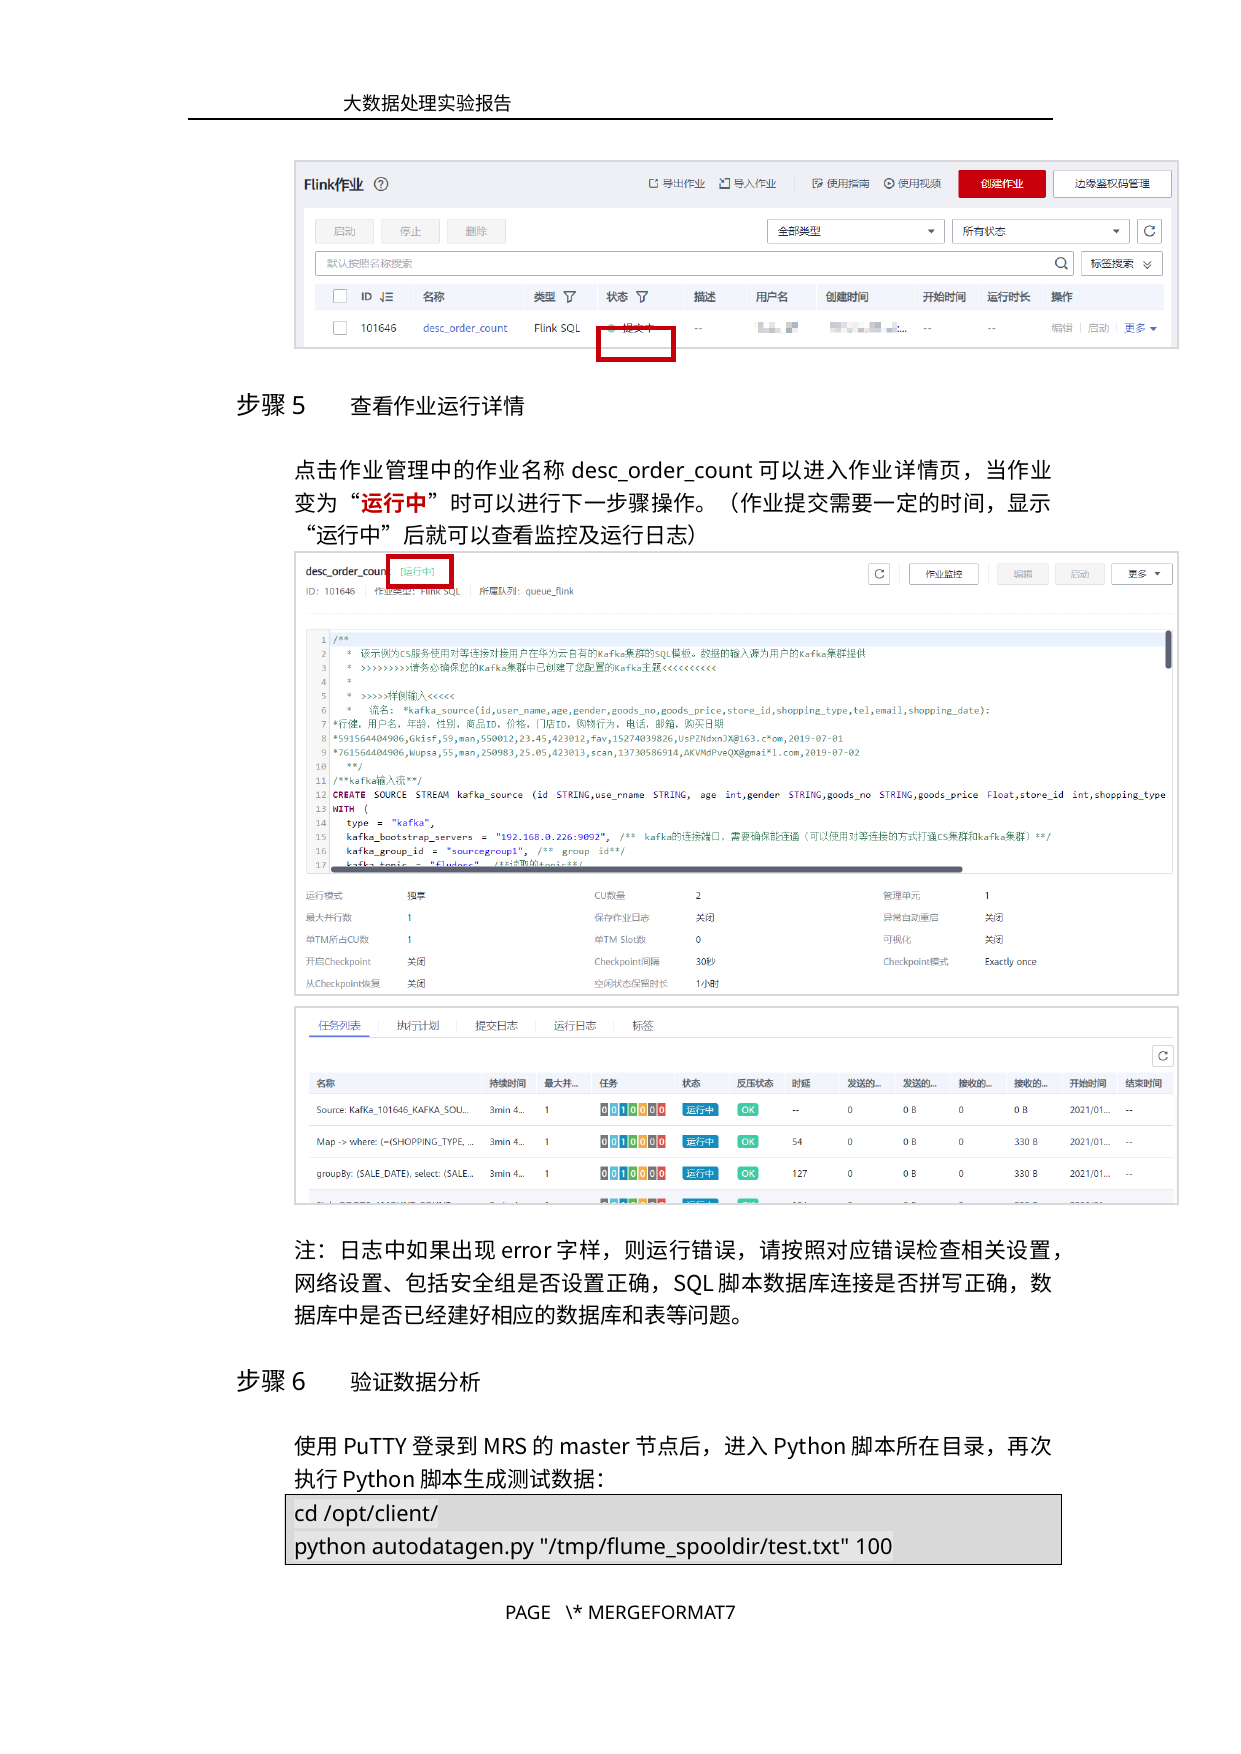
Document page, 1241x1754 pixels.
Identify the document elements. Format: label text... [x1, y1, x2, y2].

picture [296, 553, 1177, 994]
text 验证数据分析 [306, 1347, 1053, 1412]
text 注：日志中如果出现error字样，则运行错误，请按照对应错误检查相关设置，网络设置、包括安全组是否设置正确，SQL脚本数据库连接是否拼写正确，数据库中是否已经建好相应的数据库和表等问题。 [294, 1233, 1053, 1331]
text 点击作业管理中的作业名称desc_order_count可以进入作业详情页，当作业变为“运行中”时可以进行下一步骤操作。（作业提交需要一定的时间，显示“运行中”后就可以查看监控及运行日志） [294, 453, 1053, 551]
text 查看作业运行详情 [306, 371, 1053, 436]
text python autodatagen.py "/tmp/flume_spooldir/test.txt" 100 [286, 1526, 1061, 1564]
text 使用PuTTY登录到MRS的master节点后，进入Python脚本所在目录，再次执行Python脚本生成测试数据： [294, 1429, 1053, 1494]
picture [601, 330, 671, 347]
picture [296, 162, 1177, 347]
text cd /opt/client/ [286, 1495, 1061, 1526]
picture [296, 1008, 1177, 1203]
